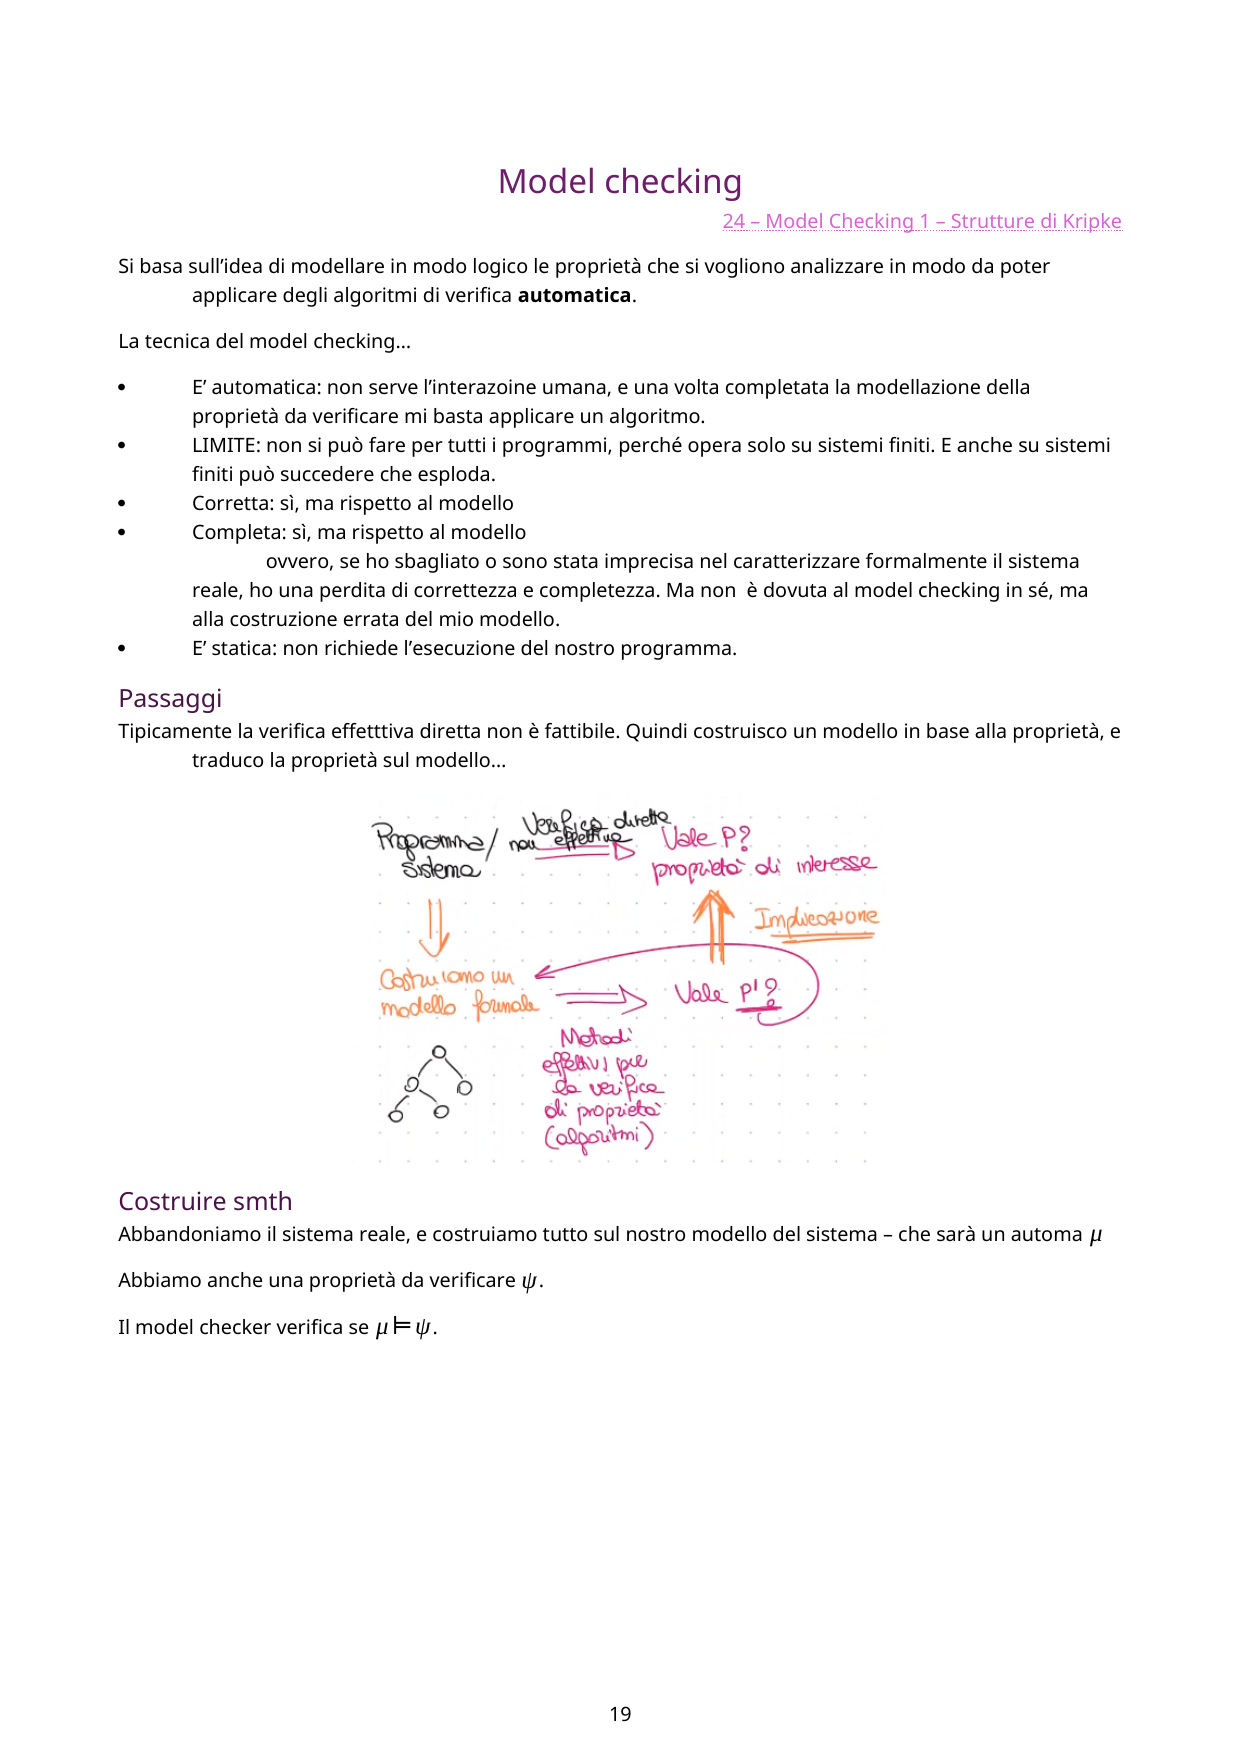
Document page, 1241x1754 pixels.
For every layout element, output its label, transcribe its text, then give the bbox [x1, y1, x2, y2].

subtitle Model checking [118, 158, 1122, 203]
text 24 – Model Checking 1 – Strutture di Kripke [118, 207, 1122, 234]
text Abbandoniamo il sistema reale, e costruiamo tutto sul nostro modello del sistema – che sarà un automa [118, 1220, 1122, 1248]
subtitle Costruire smth [118, 1183, 1122, 1217]
list Completa: sì, ma rispetto al modello ovvero, se ho sbagliato o sono stata imprecisa nel caratterizzare formalmente il sistema reale, ho una perdita di correttezza e completezza. Ma non è dovuta al model checking in sé, ma alla costruzione errata del mio modello. [118, 518, 1122, 633]
text Il model checker verifica se . [118, 1313, 1122, 1340]
list Corretta: sì, ma rispetto al modello [118, 489, 1122, 516]
list E’ automatica: non serve l’interazoine umana, e una volta completata la modellazione della proprietà da verificare mi basta applicare un algoritmo. [118, 373, 1122, 429]
subtitle Passaggi [118, 680, 1122, 714]
text Si basa sull’idea di modellare in modo logico le proprietà che si vogliono analizzare in modo da poter applicare degli algoritmi di verifica automatica. [118, 253, 1122, 309]
list E’ statica: non richiede l’esecuzione del nostro programma. [118, 635, 1122, 662]
picture [353, 792, 888, 1165]
text Abbiamo anche una proprietà da verificare . [118, 1266, 1122, 1294]
list LIMITE: non si può fare per tutti i programmi, perché opera solo su sistemi finiti. E anche su sistemi finiti può succedere che esploda. [118, 431, 1122, 487]
text Tipicamente la verifica effetttiva diretta non è fattibile. Quindi costruisco un modello in base alla proprietà, e traduco la proprietà sul modello… [118, 717, 1122, 773]
text La tecnica del model checking… [118, 327, 1122, 354]
